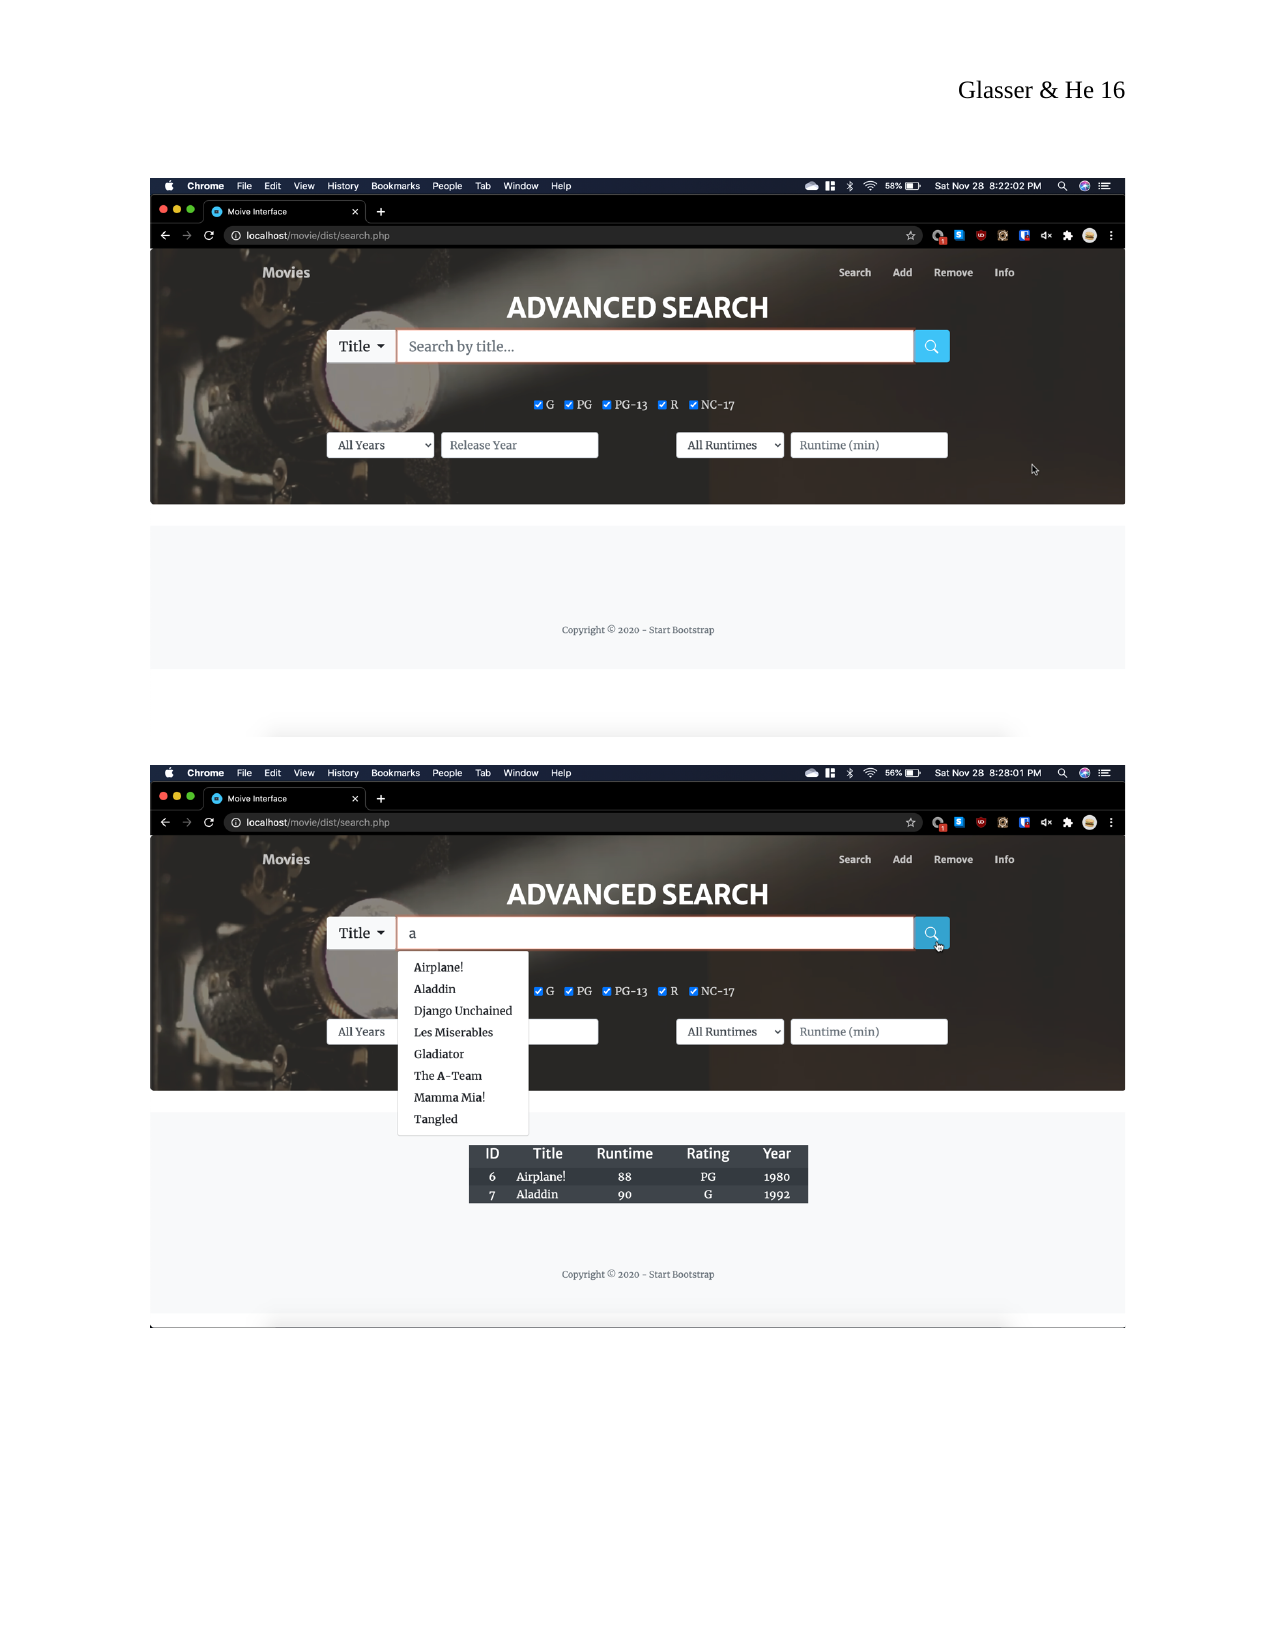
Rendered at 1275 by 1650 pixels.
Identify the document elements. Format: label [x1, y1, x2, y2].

picture [150, 765, 1125, 1328]
picture [150, 178, 1125, 737]
